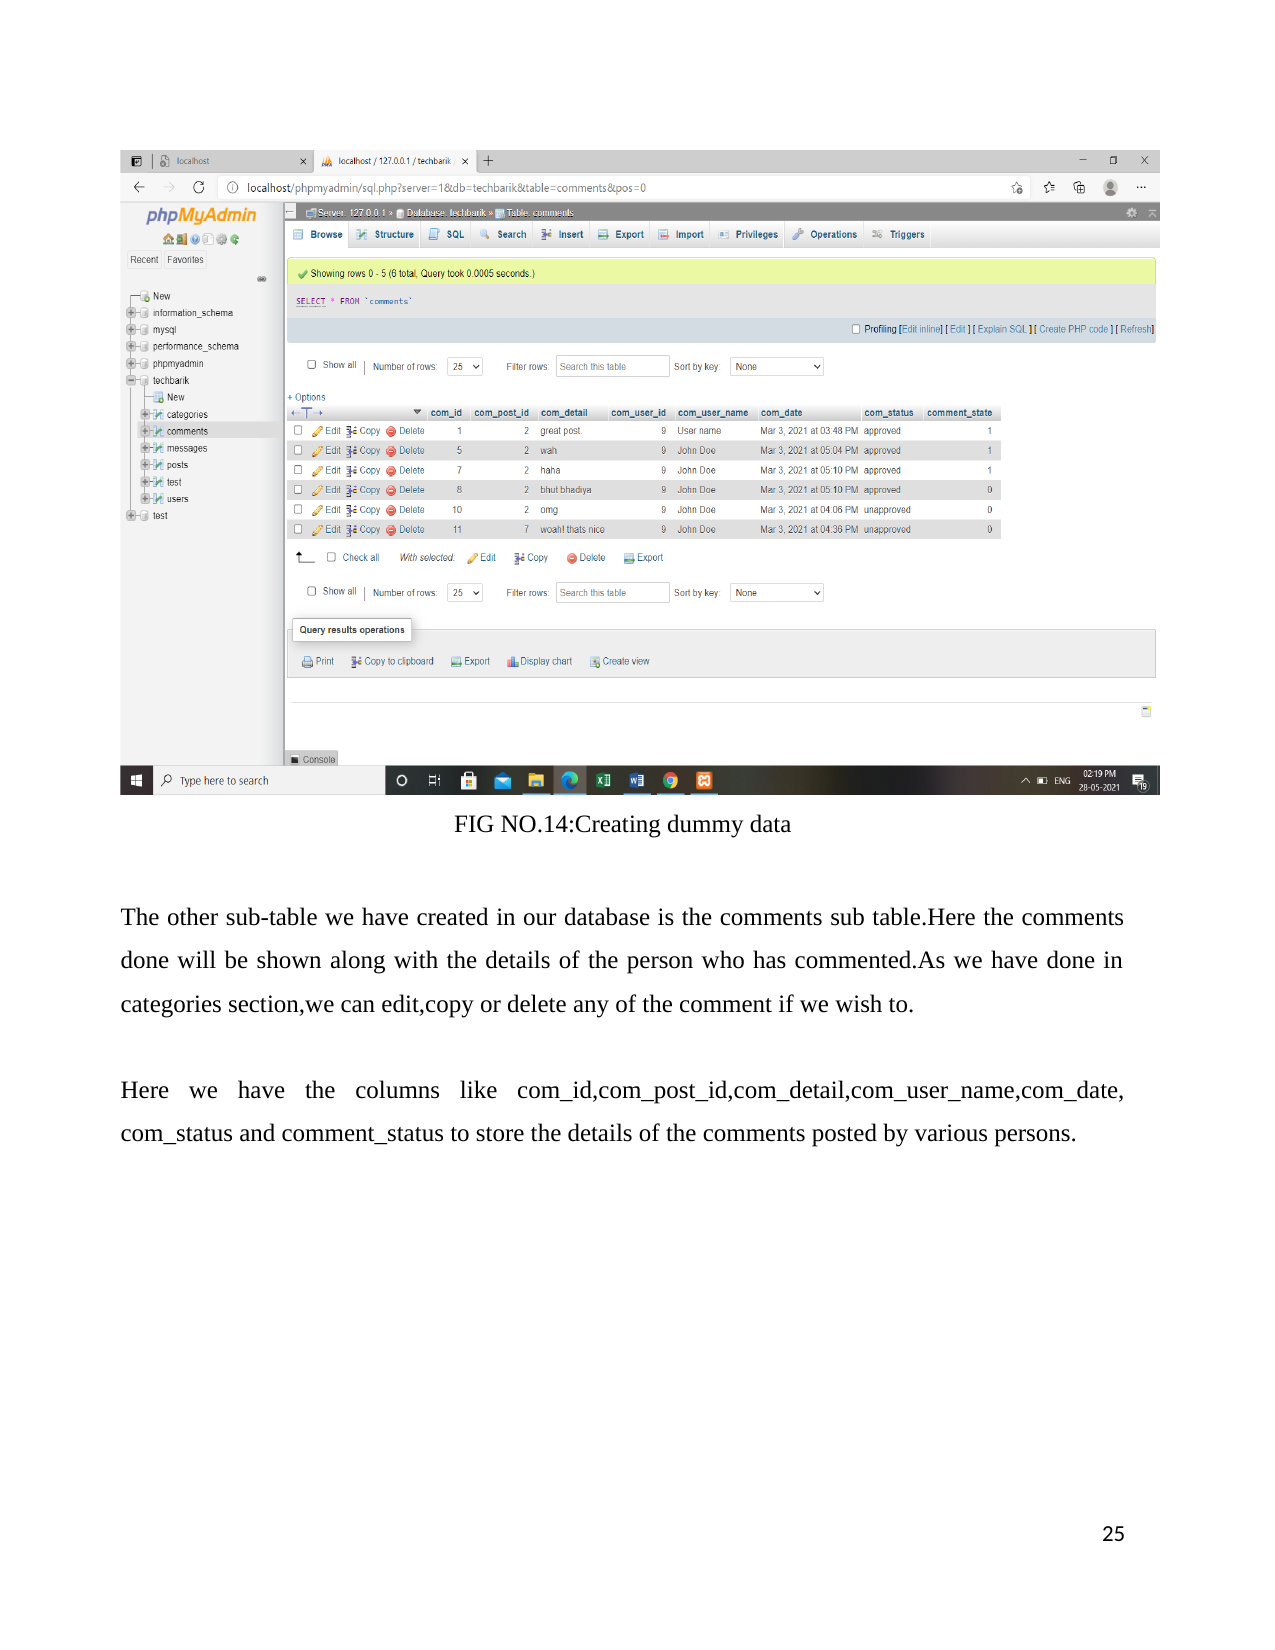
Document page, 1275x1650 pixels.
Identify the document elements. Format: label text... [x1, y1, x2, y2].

text Here we have the columns like com_id,com_post_id,com_detail,com_user_name,com_date, com_status and comment_status to store the details of the comments posted by various persons. [120, 1075, 1125, 1147]
text The other sub-table we have created in our database is the comments sub table.Here the comments done will be shown along with the details of the person who has commented.As we have done in categories section,we can edit,copy or delete any of the comment if we wish to. [120, 902, 1125, 1017]
text FIG NO.14:Creating dummy data [120, 809, 1125, 838]
picture [120, 150, 1160, 795]
